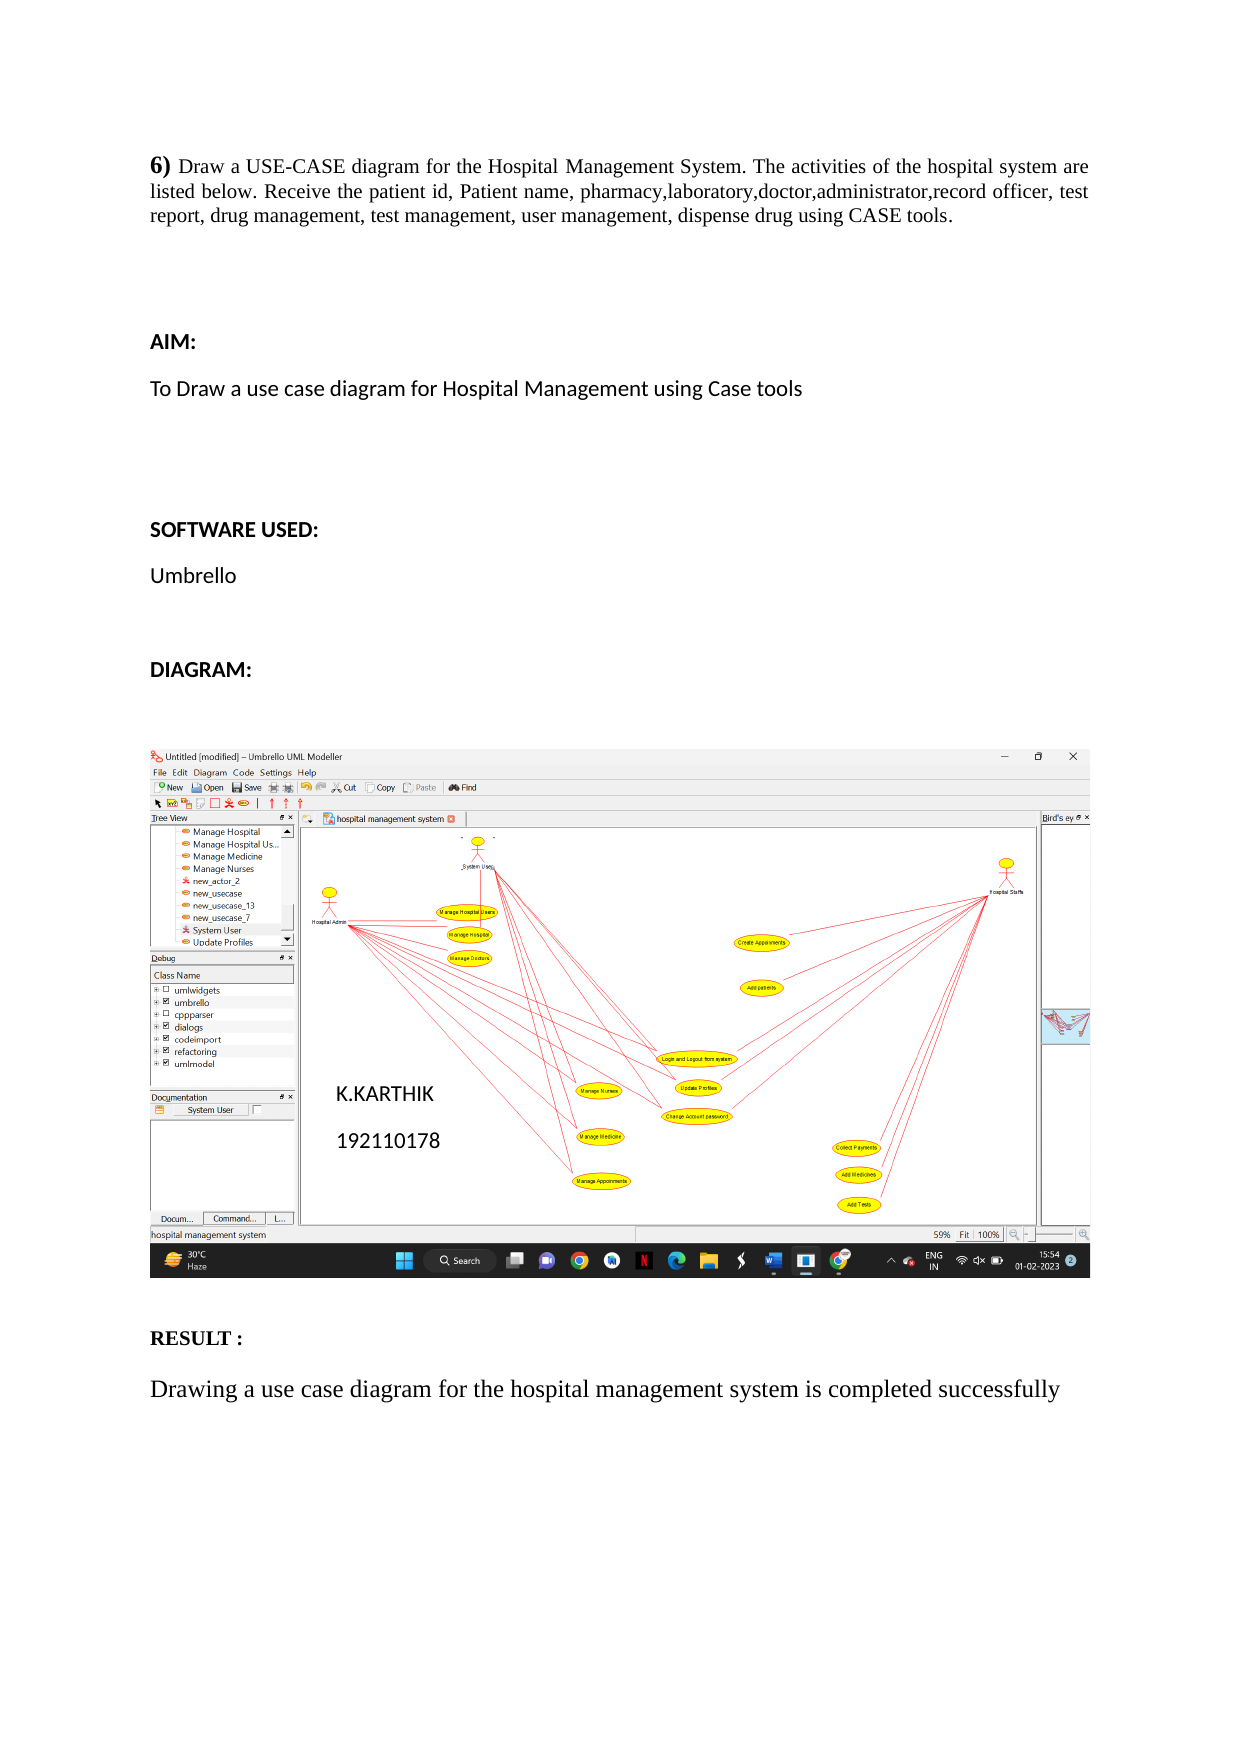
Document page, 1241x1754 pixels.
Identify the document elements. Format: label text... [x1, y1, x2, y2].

text To Draw a use case diagram for Hospital Management using Case tools [150, 374, 1090, 402]
text RESULT : [150, 1326, 1090, 1349]
picture [150, 749, 1091, 1278]
text Umbrello [150, 562, 1090, 589]
text AIM: [150, 327, 1090, 355]
text SOFTWARE USED: [150, 515, 1090, 543]
text Drawing a use case diagram for the hospital management system is completed successfully [150, 1374, 1090, 1402]
text 6) Draw a USE-CASE diagram for the Hospital Management System. The activities of the hospital system are listed below. Receive the patient id, Patient name, pharmacy,laboratory,doctor,administrator,record officer, test report, drug management, test management, user management, dispense drug using CASE tools. [150, 150, 1090, 227]
text DIAGRAM: [150, 655, 1090, 683]
